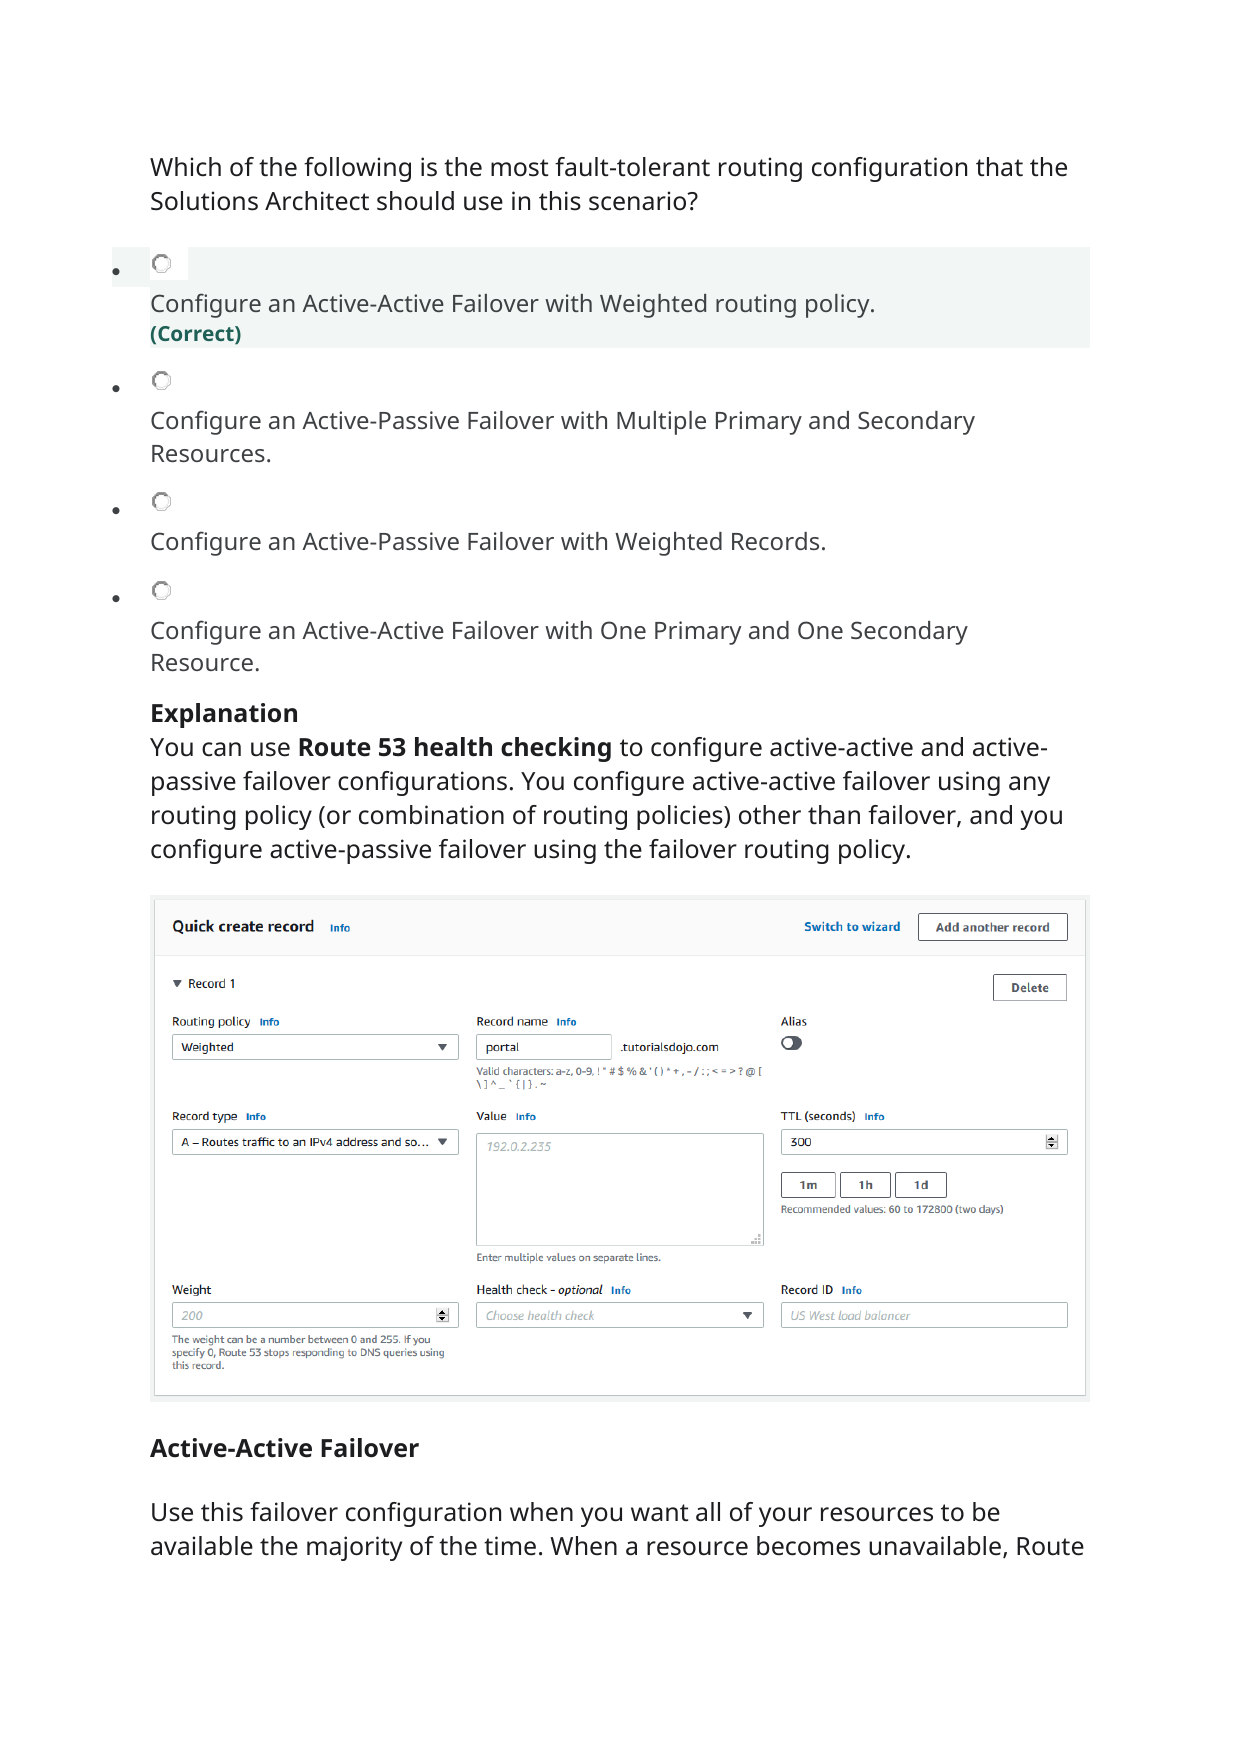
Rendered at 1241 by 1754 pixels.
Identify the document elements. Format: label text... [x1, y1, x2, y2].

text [150, 1494, 1090, 1562]
list ​ [112, 247, 1090, 287]
text Active-Active Failover [150, 1431, 1090, 1465]
text (Correct) [150, 319, 1090, 348]
list ​ [112, 574, 1090, 614]
list ​ [112, 486, 1090, 525]
text Which of the following is the most fault-tolerant routing configuration that the Solutions Architect should use in this scenario? [150, 150, 1090, 218]
text You can use Route 53 health checking to configure active-active and active-passive failover configurations. You configure active-active failover using any routing policy (or combination of routing policies) other than failover, and you configure active-passive failover using the failover routing policy. [150, 729, 1090, 866]
picture [150, 895, 1091, 1402]
text Configure an Active-Active Failover with Weighted routing policy. [150, 287, 1090, 319]
text Configure an Active-Passive Failover with Weighted Records. [150, 525, 1090, 558]
list ​ [112, 364, 1090, 404]
text Explanation [150, 696, 1090, 729]
text Configure an Active-Active Failover with One Primary and One Secondary Resource. [150, 614, 1090, 679]
text Configure an Active-Passive Failover with Multiple Primary and Secondary Resources. [150, 404, 1090, 469]
